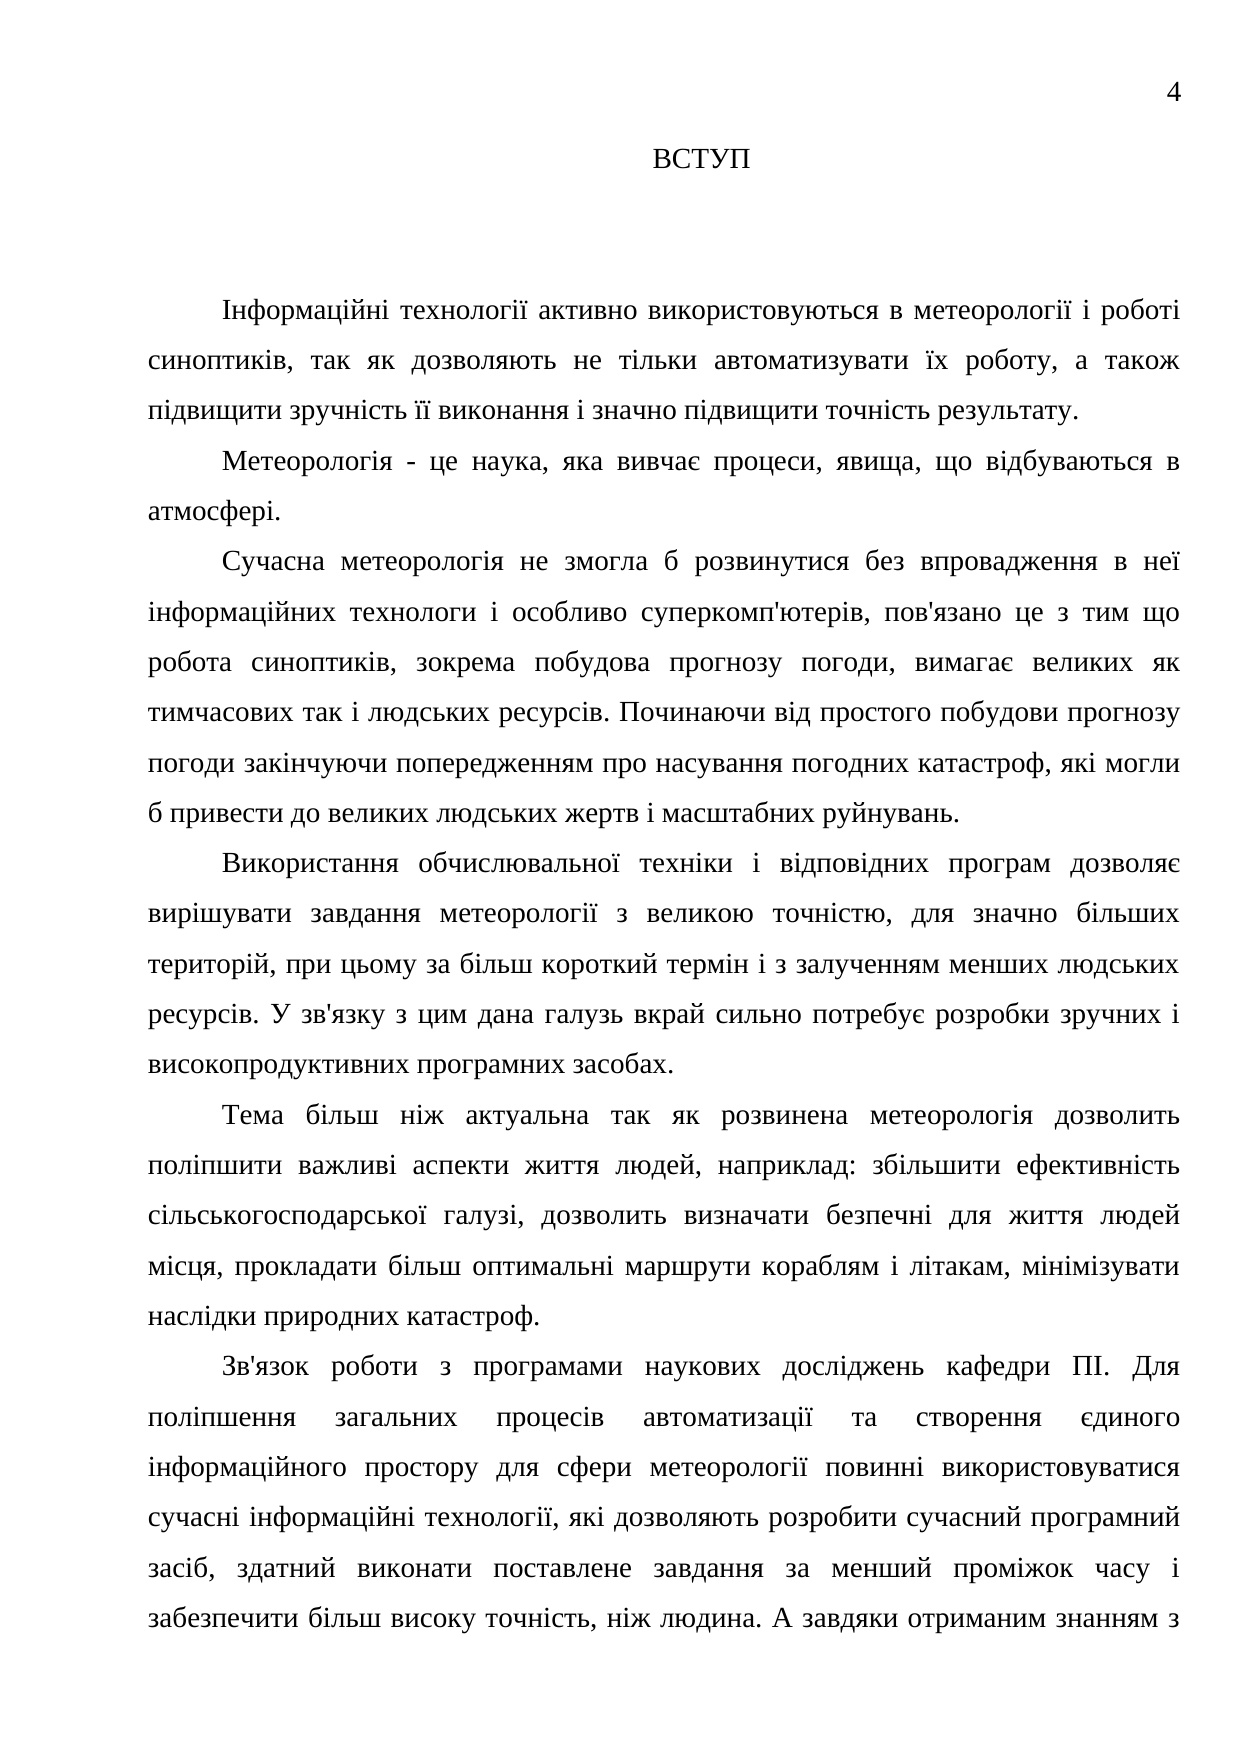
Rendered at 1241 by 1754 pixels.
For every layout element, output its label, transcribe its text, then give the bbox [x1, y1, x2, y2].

text Тема більш ніж актуальна так як розвинена метеорологія дозволить поліпшити важливі аспекти життя людей, наприклад: збільшити ефективність сільськогосподарської галузі, дозволить визначати безпечні для життя людей місця, прокладати більш оптимальні маршрути кораблям і літакам, мінімізувати наслідки природних катастроф. [148, 1097, 1181, 1332]
text Сучасна метеорологія не змогла б розвинутися без впровадження в неї інформаційних технологи і особливо суперкомп'ютерів, пов'язано це з тим що робота синоптиків, зокрема побудова прогнозу погоди, вимагає великих як тимчасових так і людських ресурсів. Починаючи від простого побудови прогнозу погоди закінчуючи попередженням про насування погодних катастроф, які могли б привести до великих людських жертв і масштабних руйнувань. [148, 543, 1181, 828]
text Метеорологія - це наука, яка вивчає процеси, явища, що відбуваються в атмосфері. [148, 443, 1181, 527]
subtitle ВСТУП [148, 141, 1181, 174]
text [148, 1348, 1181, 1633]
text Використання обчислювальної техніки і відповідних програм дозволяє вирішувати завдання метеорології з великою точністю, для значно більших територій, при цьому за більш короткий термін і з залученням менших людських ресурсів. У зв'язку з цим дана галузь вкрай сильно потребує розробки зручних і високопродуктивних програмних засобах. [148, 845, 1181, 1080]
text Інформаційні технології активно використовуються в метеорології і роботі синоптиків, так як дозволяють не тільки автоматизувати їх роботу, а також підвищити зручність її виконання і значно підвищити точність результату. [148, 292, 1181, 426]
